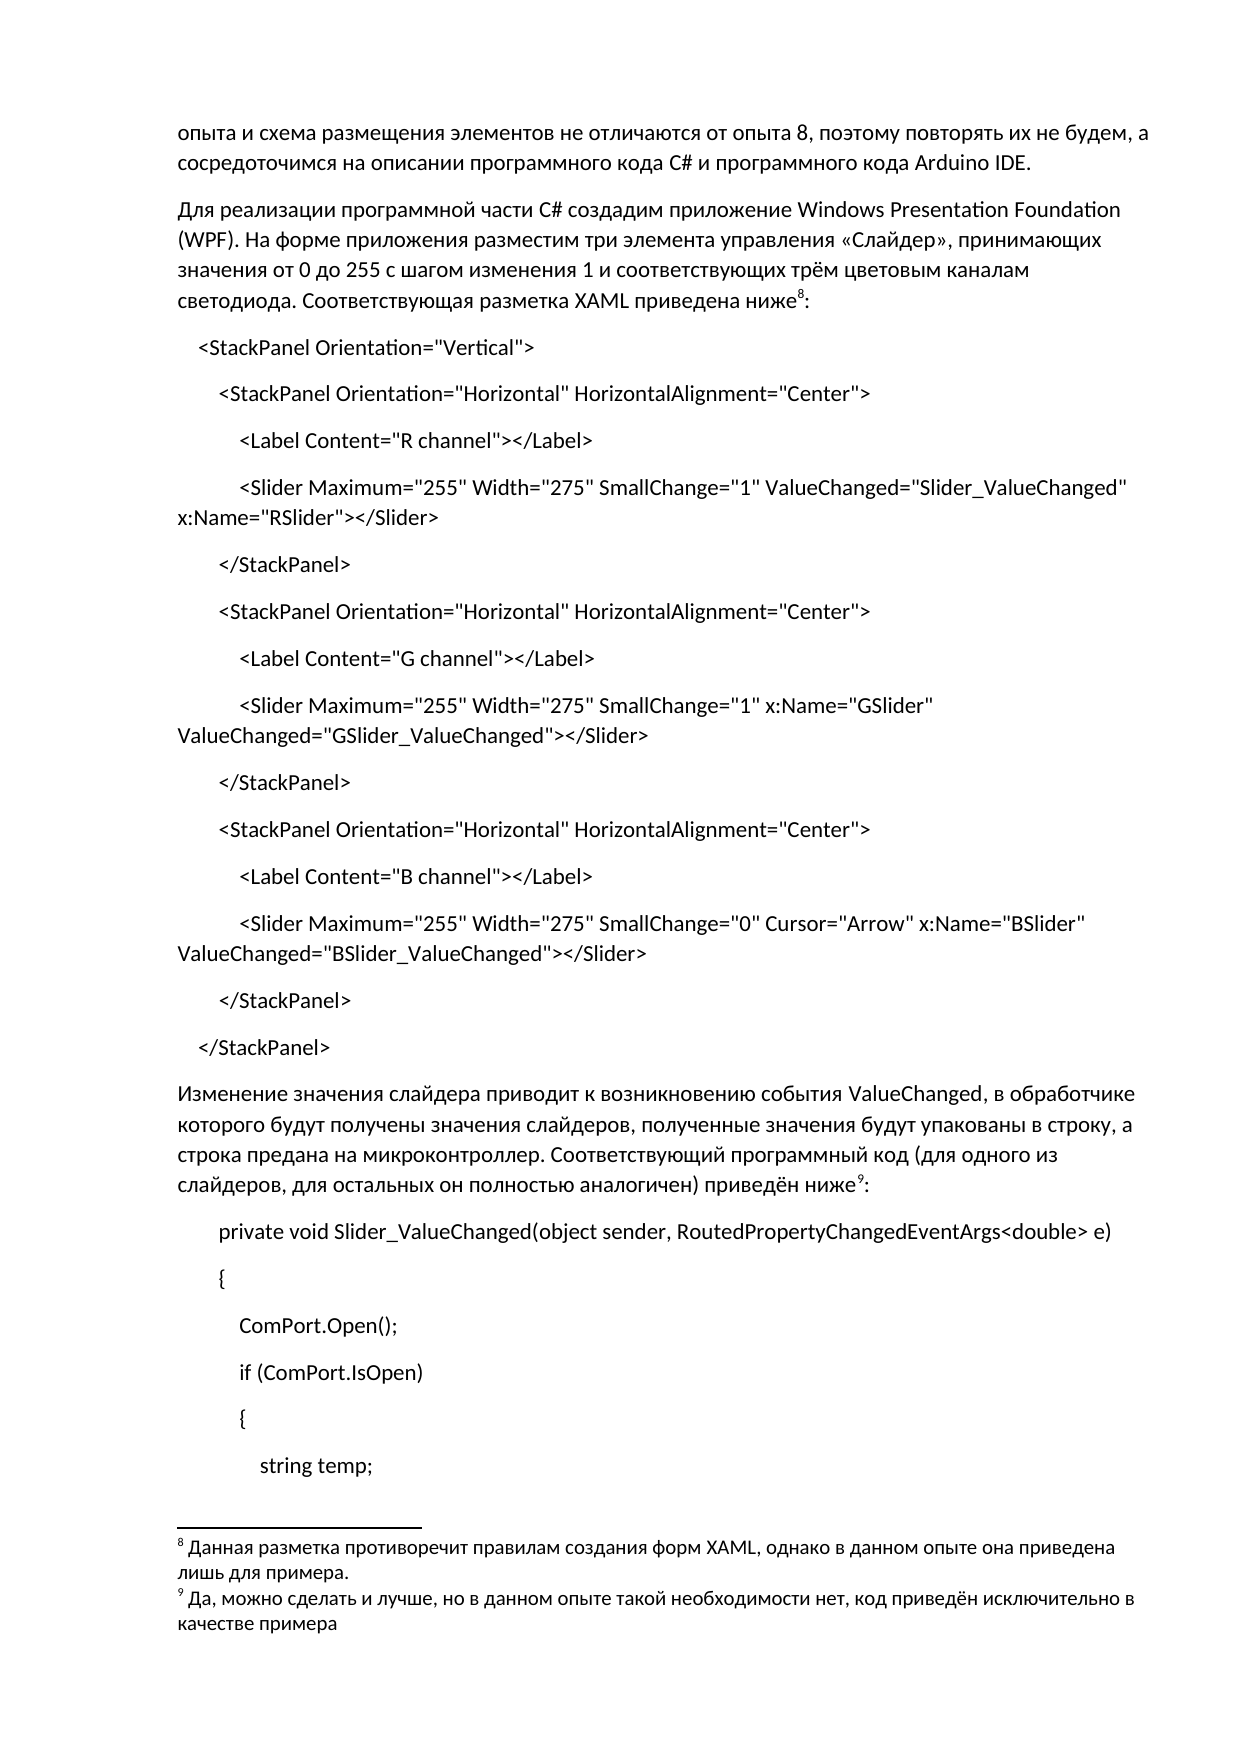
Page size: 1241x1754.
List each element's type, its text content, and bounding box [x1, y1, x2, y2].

text <StackPanel Orientation="Horizontal" HorizontalAlignment="Center"> [177, 379, 1152, 408]
text private void Slider_ValueChanged(object sender, RoutedPropertyChangedEventArgs<double> e) [177, 1217, 1152, 1245]
text <Slider Maximum="255" Width="275" SmallChange="1" x:Name="GSlider" ValueChanged="GSlider_ValueChanged"></Slider> [177, 691, 1152, 749]
text <Slider Maximum="255" Width="275" SmallChange="1" ValueChanged="Slider_ValueChanged" x:Name="RSlider"></Slider> [177, 473, 1152, 532]
text { [177, 1264, 1152, 1292]
text <Slider Maximum="255" Width="275" SmallChange="0" Cursor="Arrow" x:Name="BSlider" ValueChanged="BSlider_ValueChanged"></Slider> [177, 909, 1152, 967]
text if (ComPort.IsOpen) [177, 1358, 1152, 1386]
text </StackPanel> [177, 550, 1152, 578]
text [177, 118, 1152, 176]
text Для реализации программной части C# создадим приложение Windows Presentation Foundation (WPF). На форме приложения разместим три элемента управления «Слайдер», принимающих значения от 0 до 255 с шагом изменения 1 и соответствующих трём цветовым каналам светодиода. Соответствующая разметка XAML приведена ниже: [177, 195, 1152, 314]
text <StackPanel Orientation="Vertical"> [177, 333, 1152, 361]
text <Label Content="B channel"></Label> [177, 862, 1152, 890]
text Изменение значения слайдера приводит к возникновению события ValueChanged, в обработчике которого будут получены значения слайдеров, полученные значения будут упакованы в строку, а строка предана на микроконтроллер. Соответствующий программный код (для одного из слайдеров, для остальных он полностью аналогичен) приведён ниже: [177, 1079, 1152, 1198]
text </StackPanel> [177, 768, 1152, 796]
text <StackPanel Orientation="Horizontal" HorizontalAlignment="Center"> [177, 815, 1152, 843]
text <StackPanel Orientation="Horizontal" HorizontalAlignment="Center"> [177, 597, 1152, 625]
text { [177, 1404, 1152, 1433]
text ComPort.Open(); [177, 1311, 1152, 1339]
text <Label Content="R channel"></Label> [177, 426, 1152, 454]
text </StackPanel> [177, 986, 1152, 1014]
text <Label Content="G channel"></Label> [177, 644, 1152, 672]
text string temp; [177, 1451, 1152, 1479]
text </StackPanel> [177, 1033, 1152, 1061]
